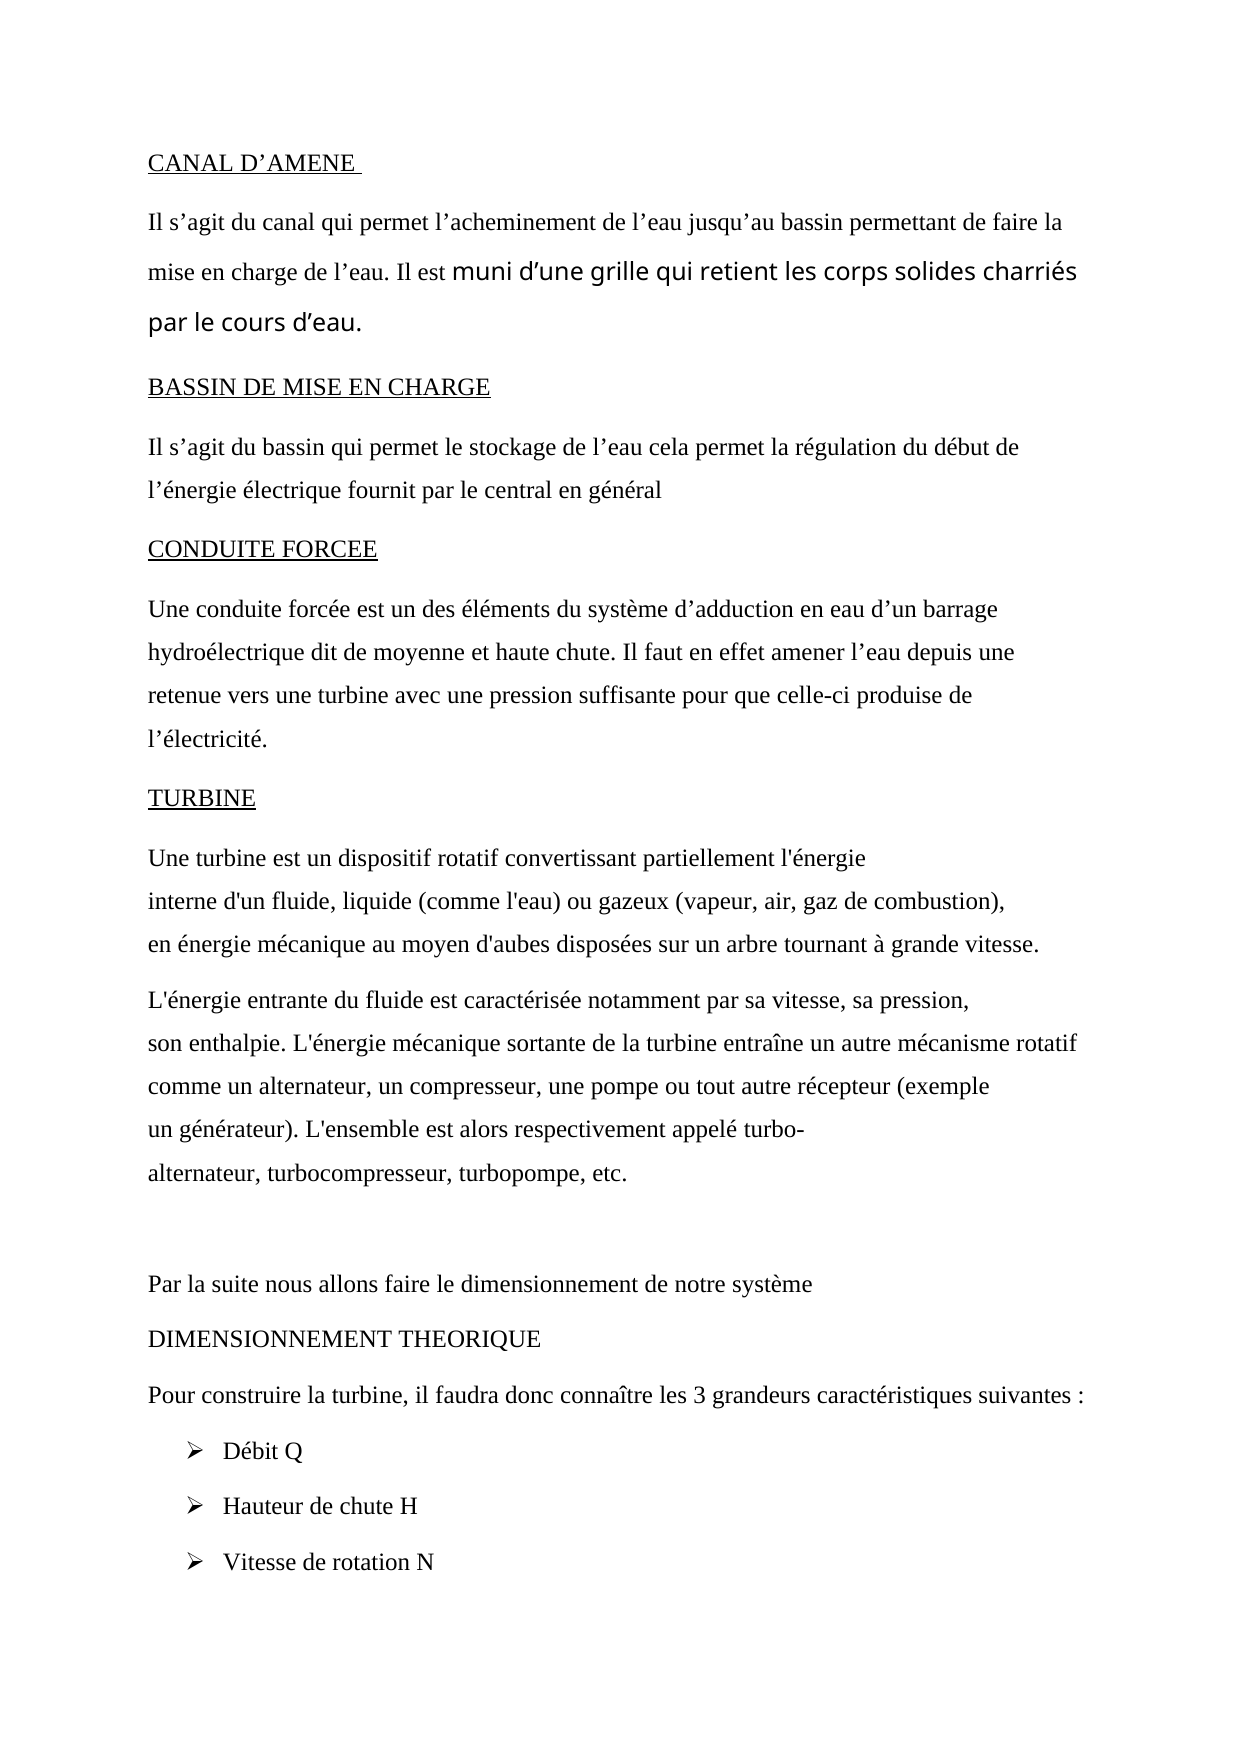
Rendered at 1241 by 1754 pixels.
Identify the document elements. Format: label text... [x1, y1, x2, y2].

text Il s’agit du bassin qui permet le stockage de l’eau cela permet la régulation du début de l’énergie électrique fournit par le central en général [148, 432, 1093, 503]
text CANAL D’AMENE [148, 148, 1093, 176]
text DIMENSIONNEMENT THEORIQUE [148, 1324, 1093, 1353]
text Une conduite forcée est un des éléments du système d’adduction en eau d’un barrage hydroélectrique dit de moyenne et haute chute. Il faut en effet amener l’eau depuis une retenue vers une turbine avec une pression suffisante pour que celle-ci produise de l’électricité. [148, 594, 1093, 752]
text BASSIN DE MISE EN CHARGE [148, 372, 1093, 401]
text Par la suite nous allons faire le dimensionnement de notre système [148, 1269, 1093, 1298]
text Pour construire la turbine, il faudra donc connaître les 3 grandeurs caractéristiques suivantes : [148, 1380, 1093, 1409]
list Vitesse de rotation N [185, 1547, 1093, 1576]
text L'énergie entrante du fluide est caractérisée notamment par sa vitesse, sa pression, son enthalpie. L'énergie mécanique sortante de la turbine entraîne un autre mécanisme rotatif comme un alternateur, un compresseur, une pompe ou tout autre récepteur (exemple un générateur). L'ensemble est alors respectivement appelé turbo-alternateur, turbocompresseur, turbopompe, etc. [148, 985, 1093, 1186]
list Débit Q [185, 1436, 1093, 1464]
list Hauteur de chute H [185, 1491, 1093, 1520]
text CONDUITE FORCEE [148, 534, 1093, 563]
text Il s’agit du canal qui permet l’acheminement de l’eau jusqu’au bassin permettant de faire la mise en charge de l’eau. Il est muni d’une grille qui retient les corps solides charriés par le cours d’eau. [148, 207, 1093, 338]
text Une turbine est un dispositif rotatif convertissant partiellement l'énergie interne d'un fluide, liquide (comme l'eau) ou gazeux (vapeur, air, gaz de combustion), en énergie mécanique au moyen d'aubes disposées sur un arbre tournant à grande vitesse. [148, 843, 1093, 958]
text TURBINE [148, 783, 1093, 812]
